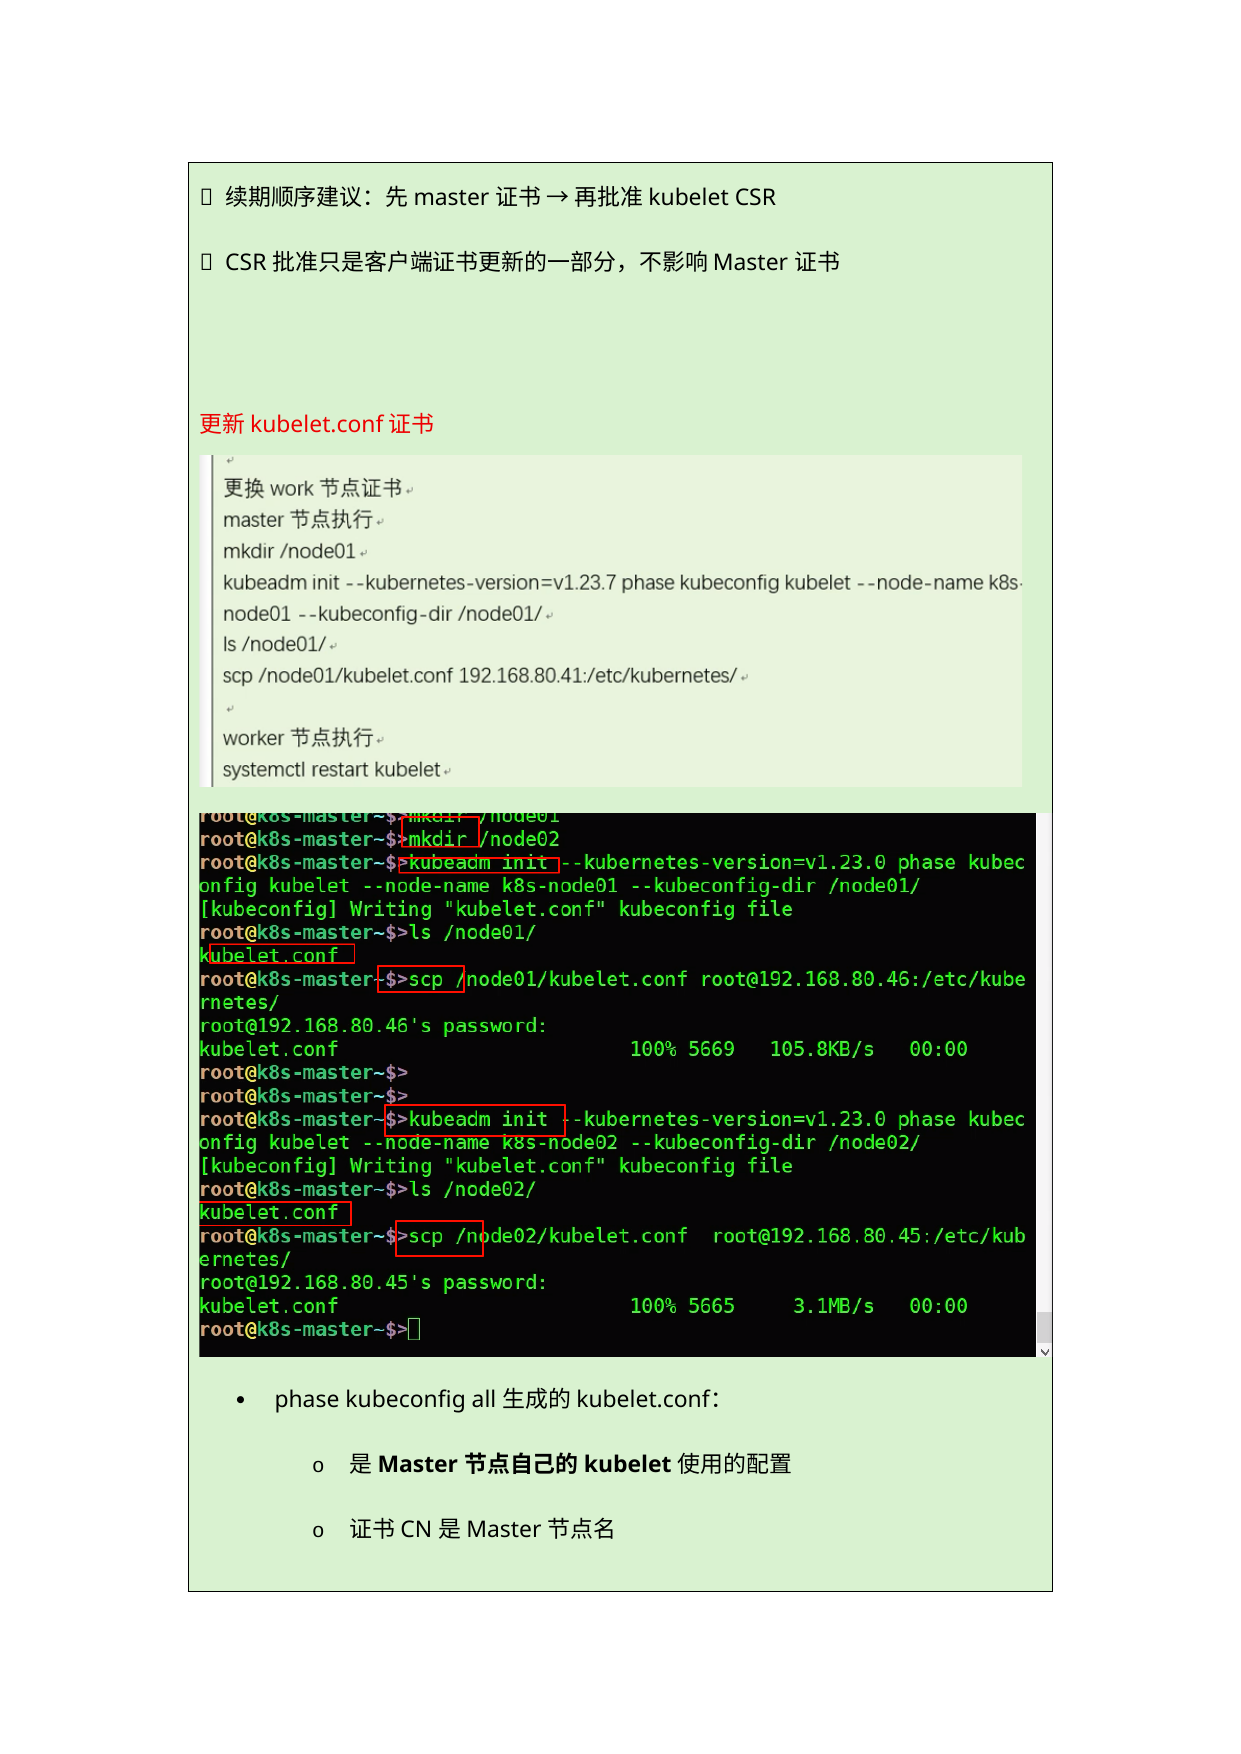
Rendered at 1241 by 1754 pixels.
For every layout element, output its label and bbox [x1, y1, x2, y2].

picture [199, 813, 1053, 1357]
table_header [189, 163, 1052, 1591]
picture [199, 455, 1023, 787]
